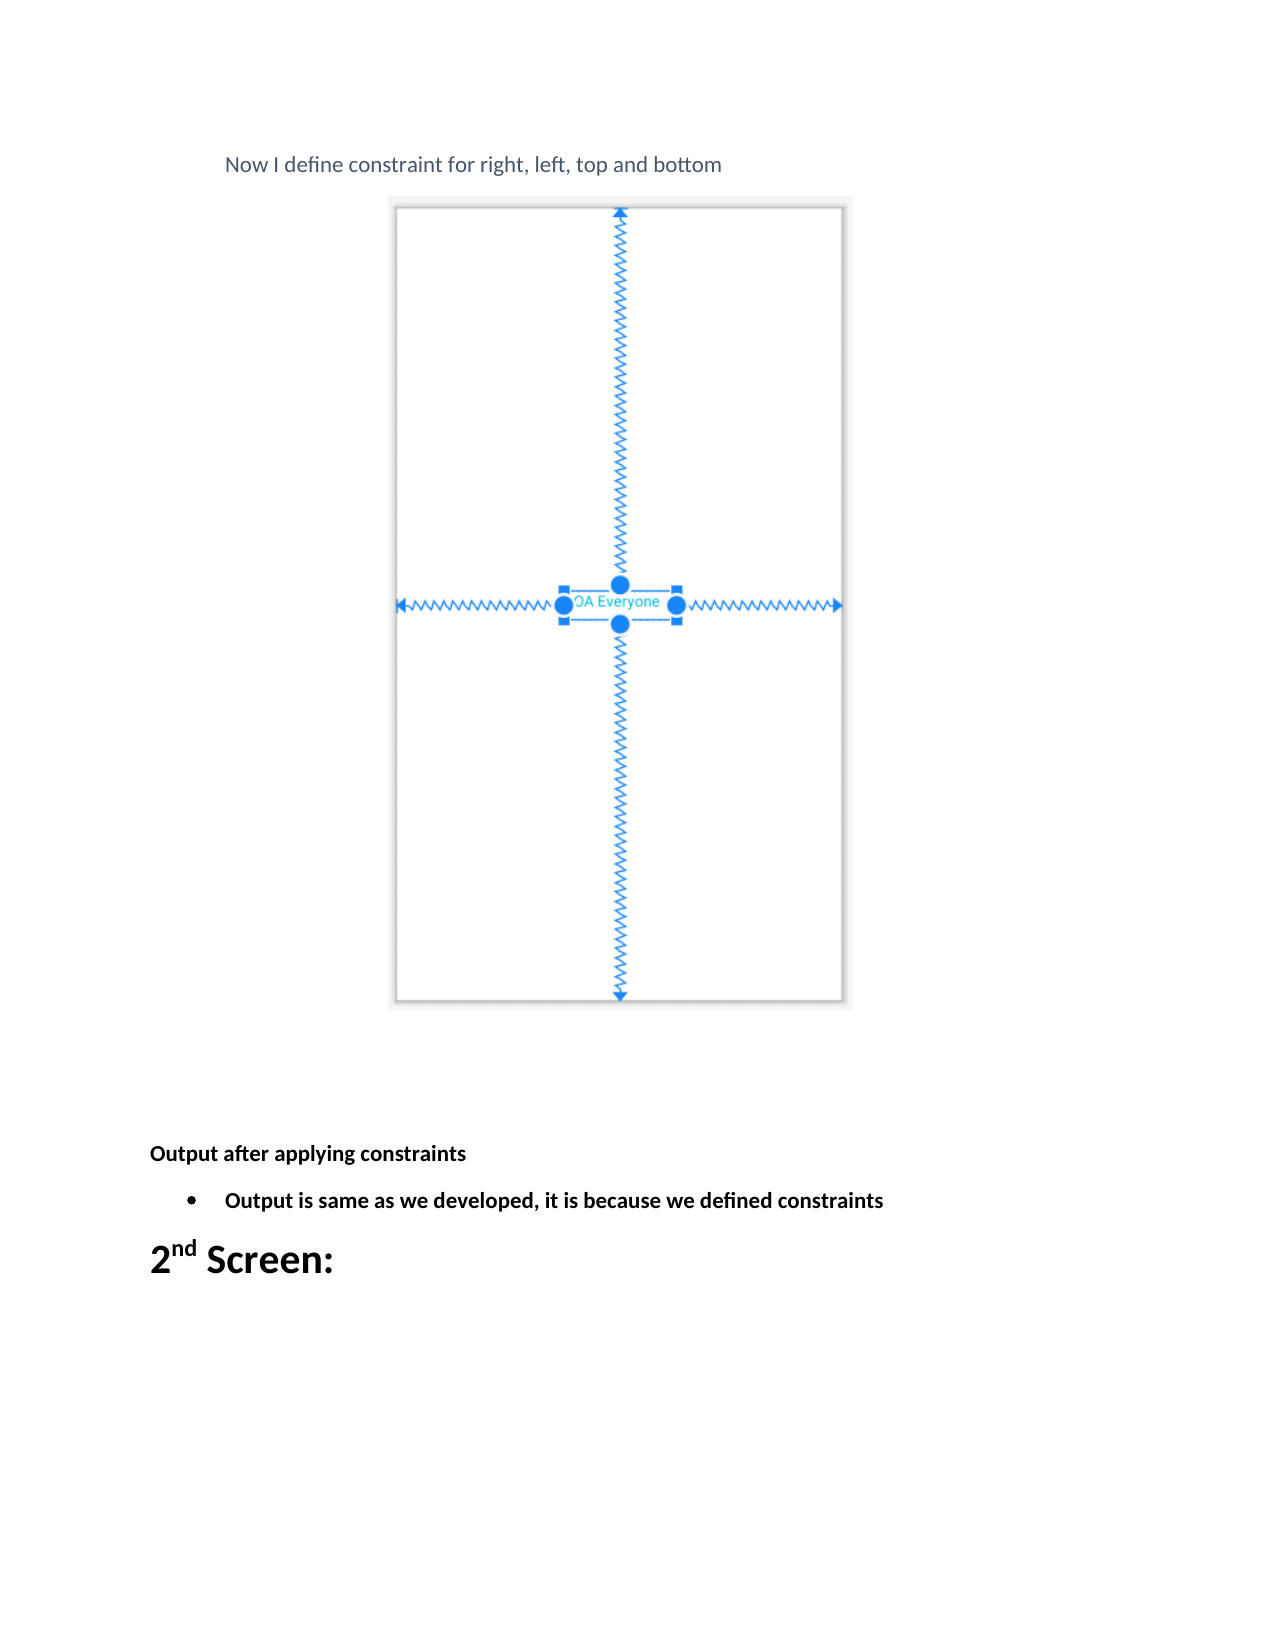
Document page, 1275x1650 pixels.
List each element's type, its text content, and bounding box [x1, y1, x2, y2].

picture [387, 196, 853, 1010]
text Output after applying constraints [150, 1139, 1125, 1167]
list Now I define constraint for right, left, top and bottom [225, 150, 1125, 178]
list Output is same as we developed, it is because we defined constraints [187, 1186, 1125, 1214]
text 2nd Screen: [150, 1233, 1125, 1284]
